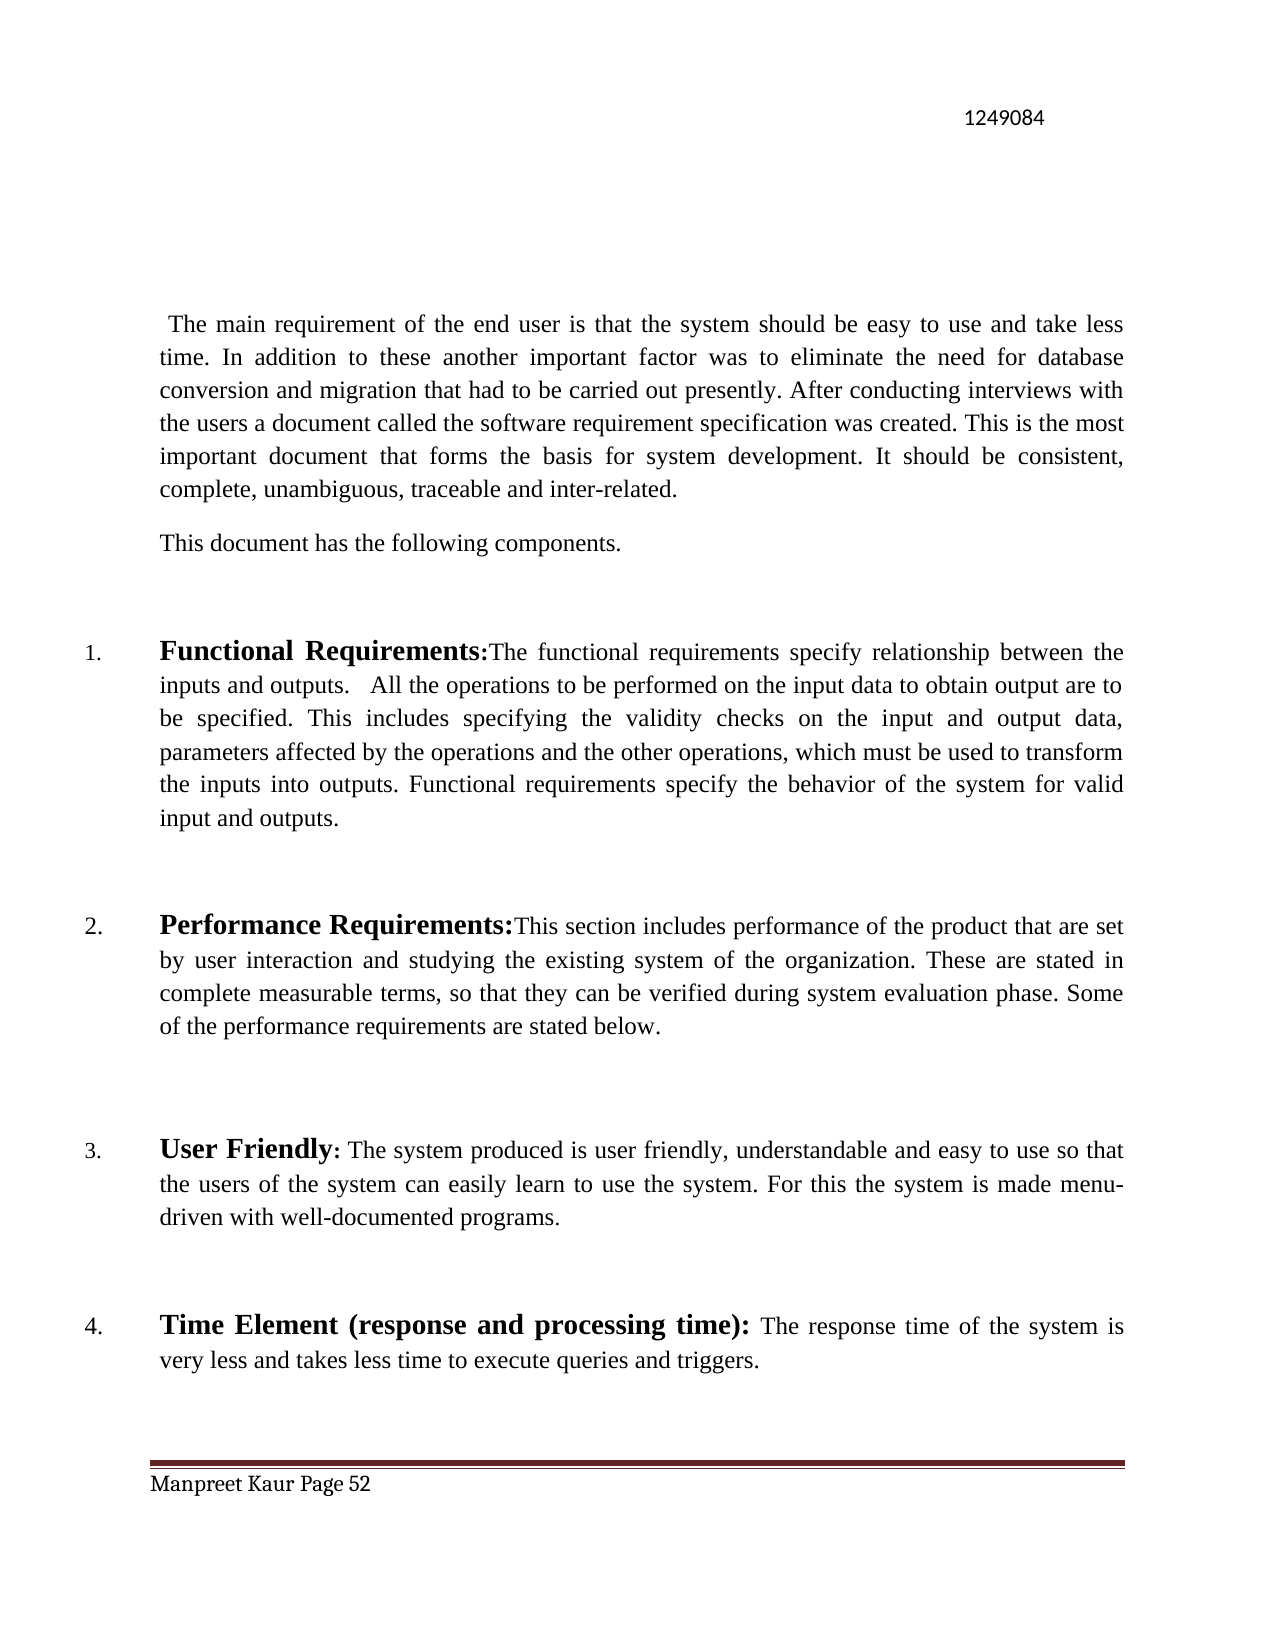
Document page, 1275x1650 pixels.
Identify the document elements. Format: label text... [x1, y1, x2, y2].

list Performance Requirements:This section includes performance of the product that are set by user interaction and studying the existing system of the organization. These are stated in complete measurable terms, so that they can be verified during system evaluation phase. Some of the performance requirements are stated below. [84, 907, 1125, 1040]
text The main requirement of the end user is that the system should be easy to use and take less time. In addition to these another important factor was to eliminate the need for database conversion and migration that had to be carried out presently. After conducting interviews with the users a document called the software requirement specification was created. This is the most important document that forms the basis for system development. It should be consistent, complete, unambiguous, traceable and inter-related. [159, 309, 1125, 503]
list User Friendly: The system produced is user friendly, understandable and easy to use so that the users of the system can easily learn to use the system. For this the system is made menu-driven with well-documented programs. [84, 1131, 1125, 1231]
list Functional Requirements:The functional requirements specify relationship between the inputs and outputs. All the operations to be performed on the input data to obtain output are to be specified. This includes specifying the validity checks on the input and output data, parameters affected by the operations and the other operations, which must be used to transform the inputs into outputs. Functional requirements specify the behavior of the system for valid input and outputs. [84, 633, 1125, 831]
list Time Element (response and processing time): The response time of the system is very less and takes less time to execute queries and triggers. [84, 1307, 1125, 1373]
text This document has the following components. [159, 528, 1125, 557]
